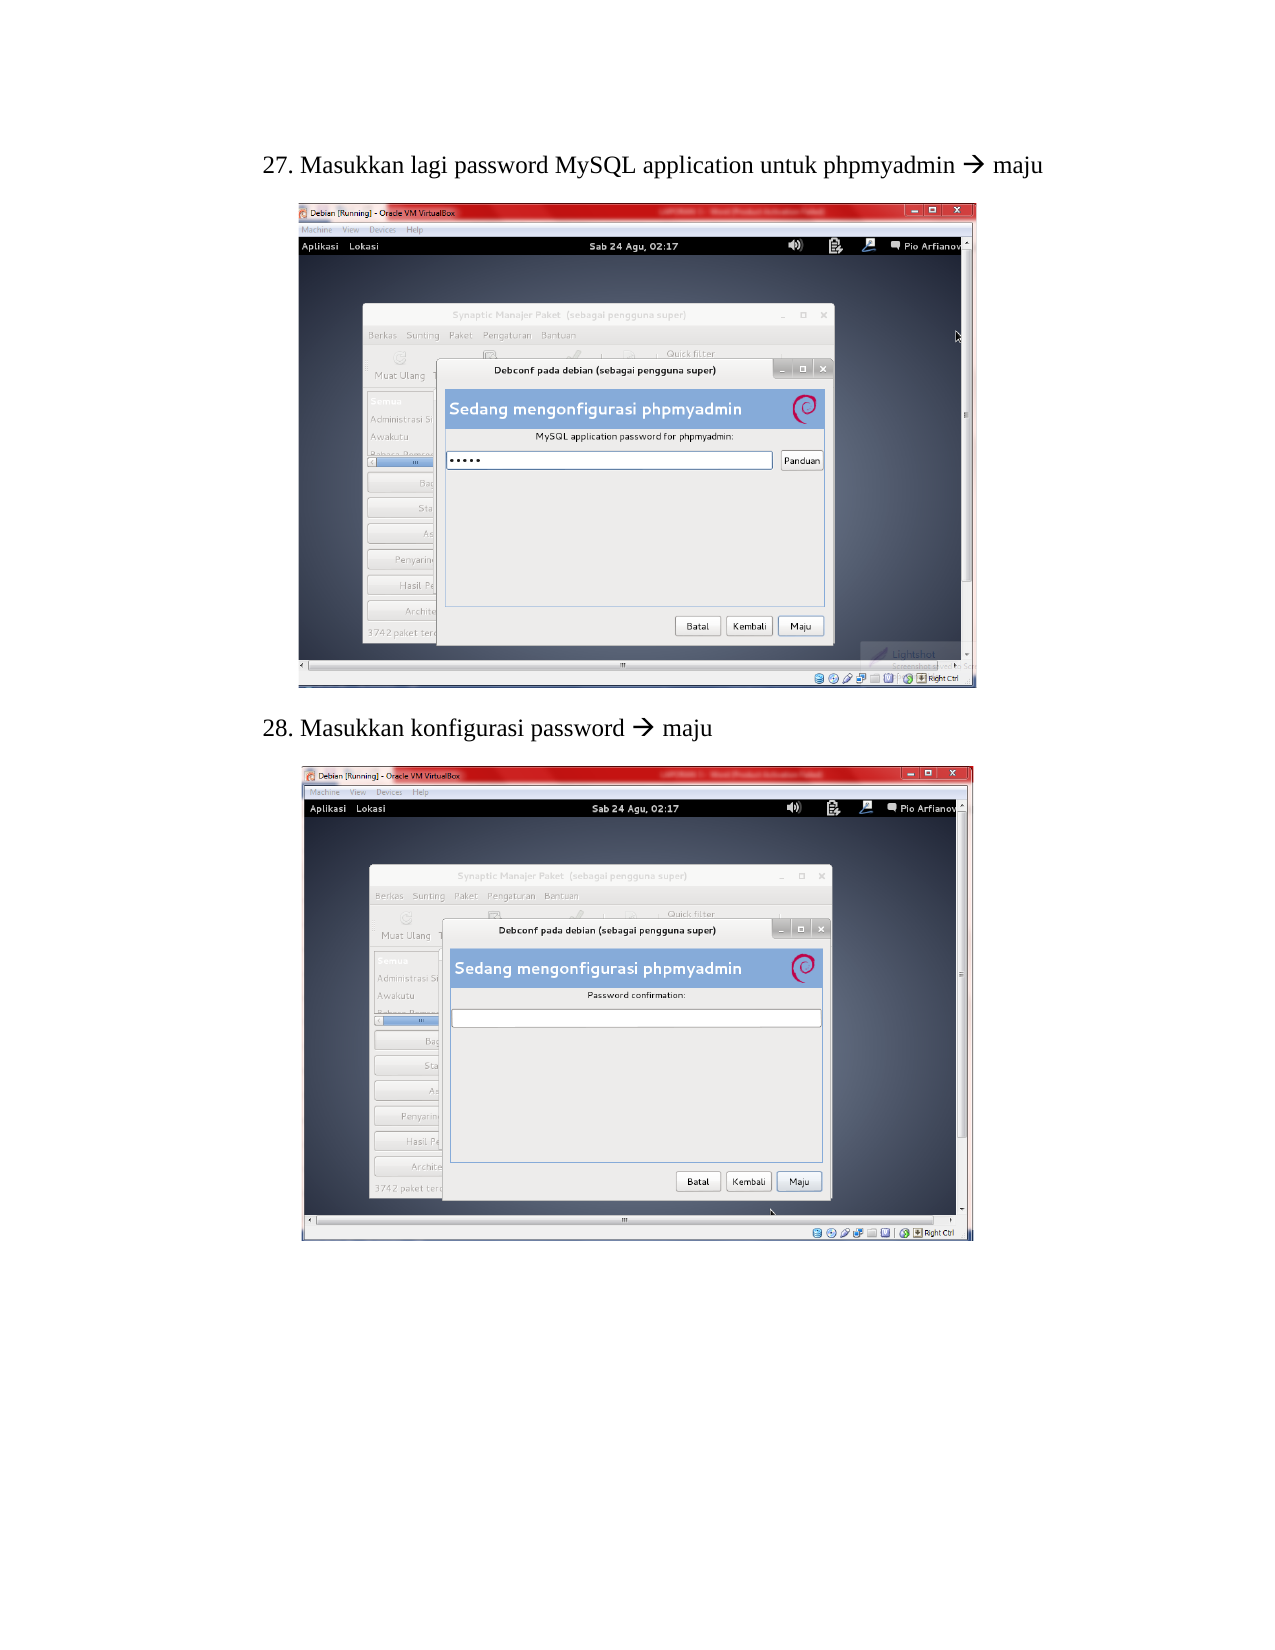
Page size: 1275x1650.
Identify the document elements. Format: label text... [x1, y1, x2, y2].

list Masukkan lagi password MySQL application untuk phpmyadmin maju [262, 150, 1125, 179]
list Masukkan konfigurasi password maju [262, 713, 1125, 742]
picture [301, 766, 974, 1241]
picture [298, 203, 977, 688]
